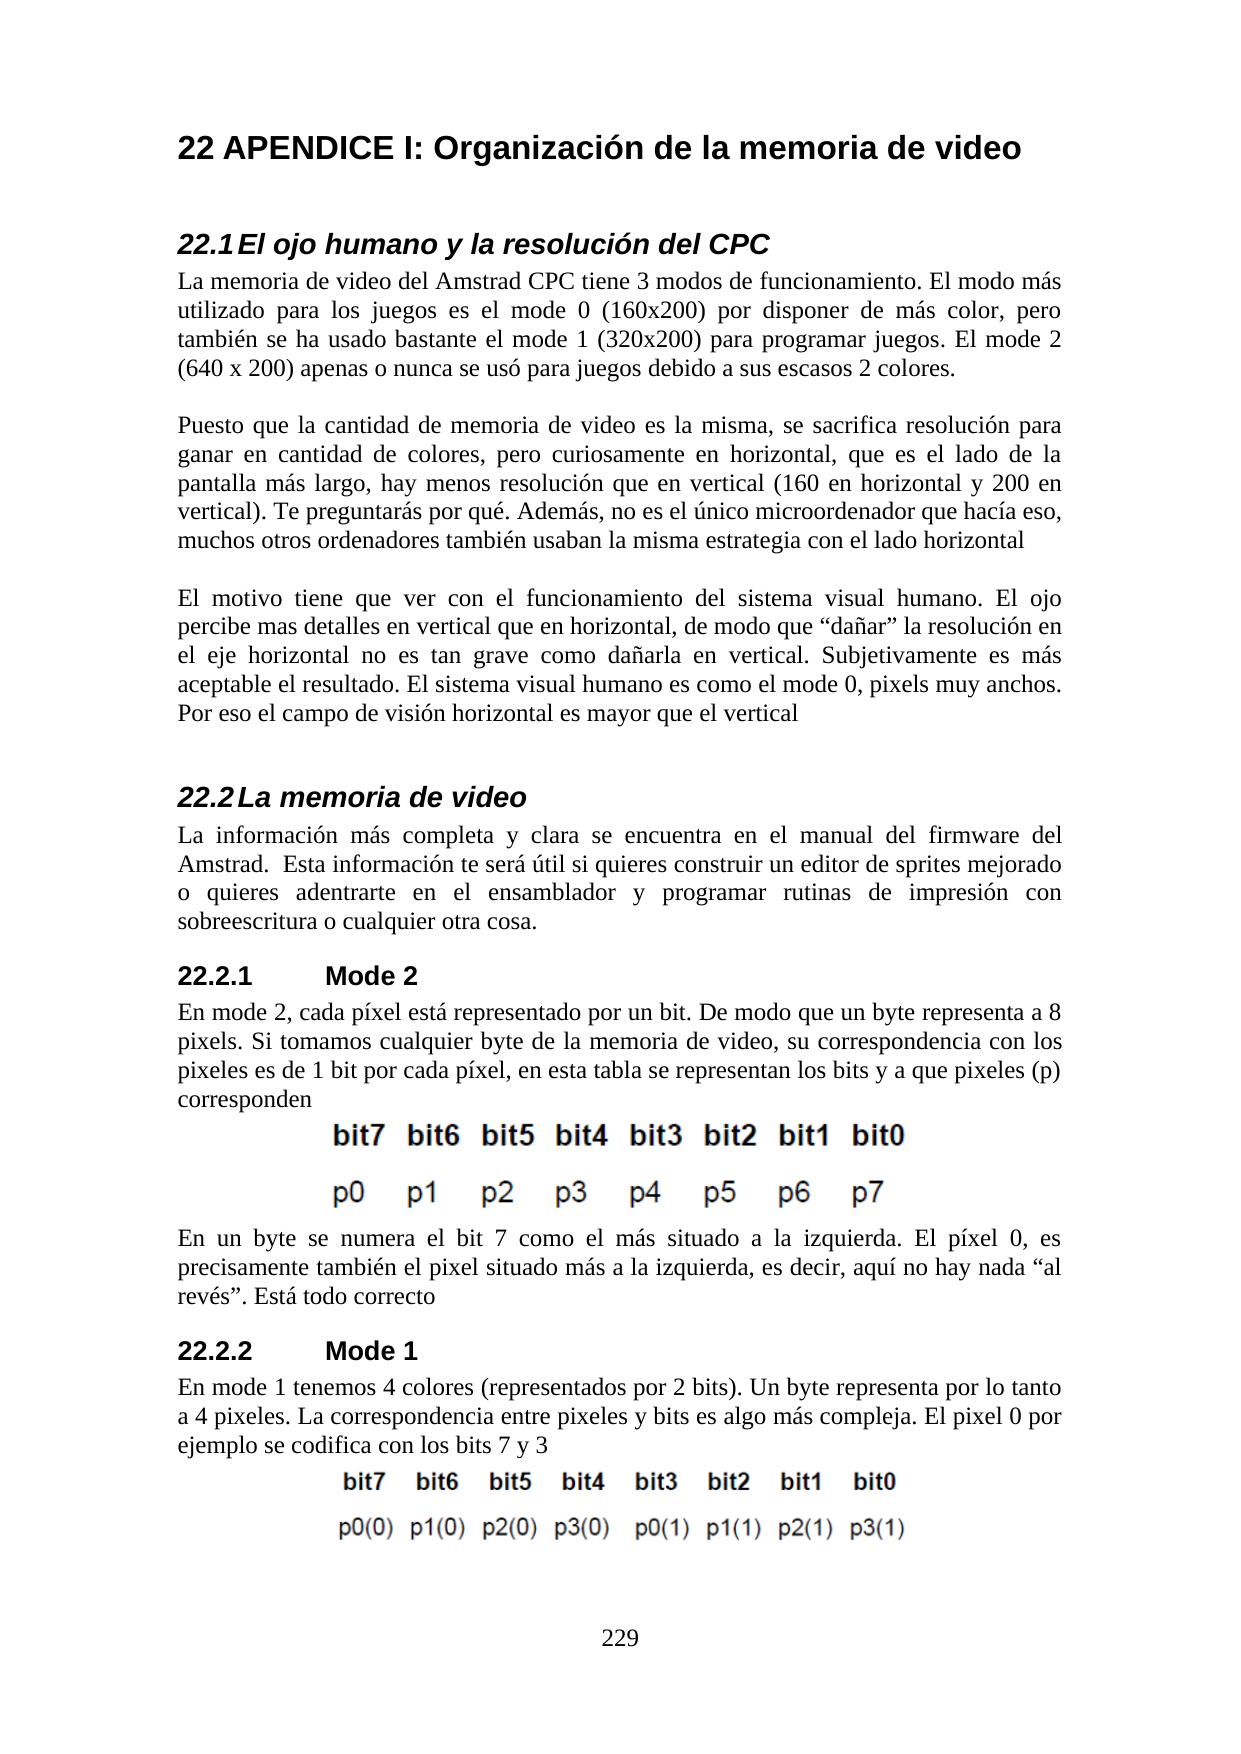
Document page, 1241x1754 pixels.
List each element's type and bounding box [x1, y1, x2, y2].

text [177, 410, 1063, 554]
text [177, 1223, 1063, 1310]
picture [320, 1112, 920, 1224]
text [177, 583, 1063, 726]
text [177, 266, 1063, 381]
picture [322, 1458, 918, 1557]
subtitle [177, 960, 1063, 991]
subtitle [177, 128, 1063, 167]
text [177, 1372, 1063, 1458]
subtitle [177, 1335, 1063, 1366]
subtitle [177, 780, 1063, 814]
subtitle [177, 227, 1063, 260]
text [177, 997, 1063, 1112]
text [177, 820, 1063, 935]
